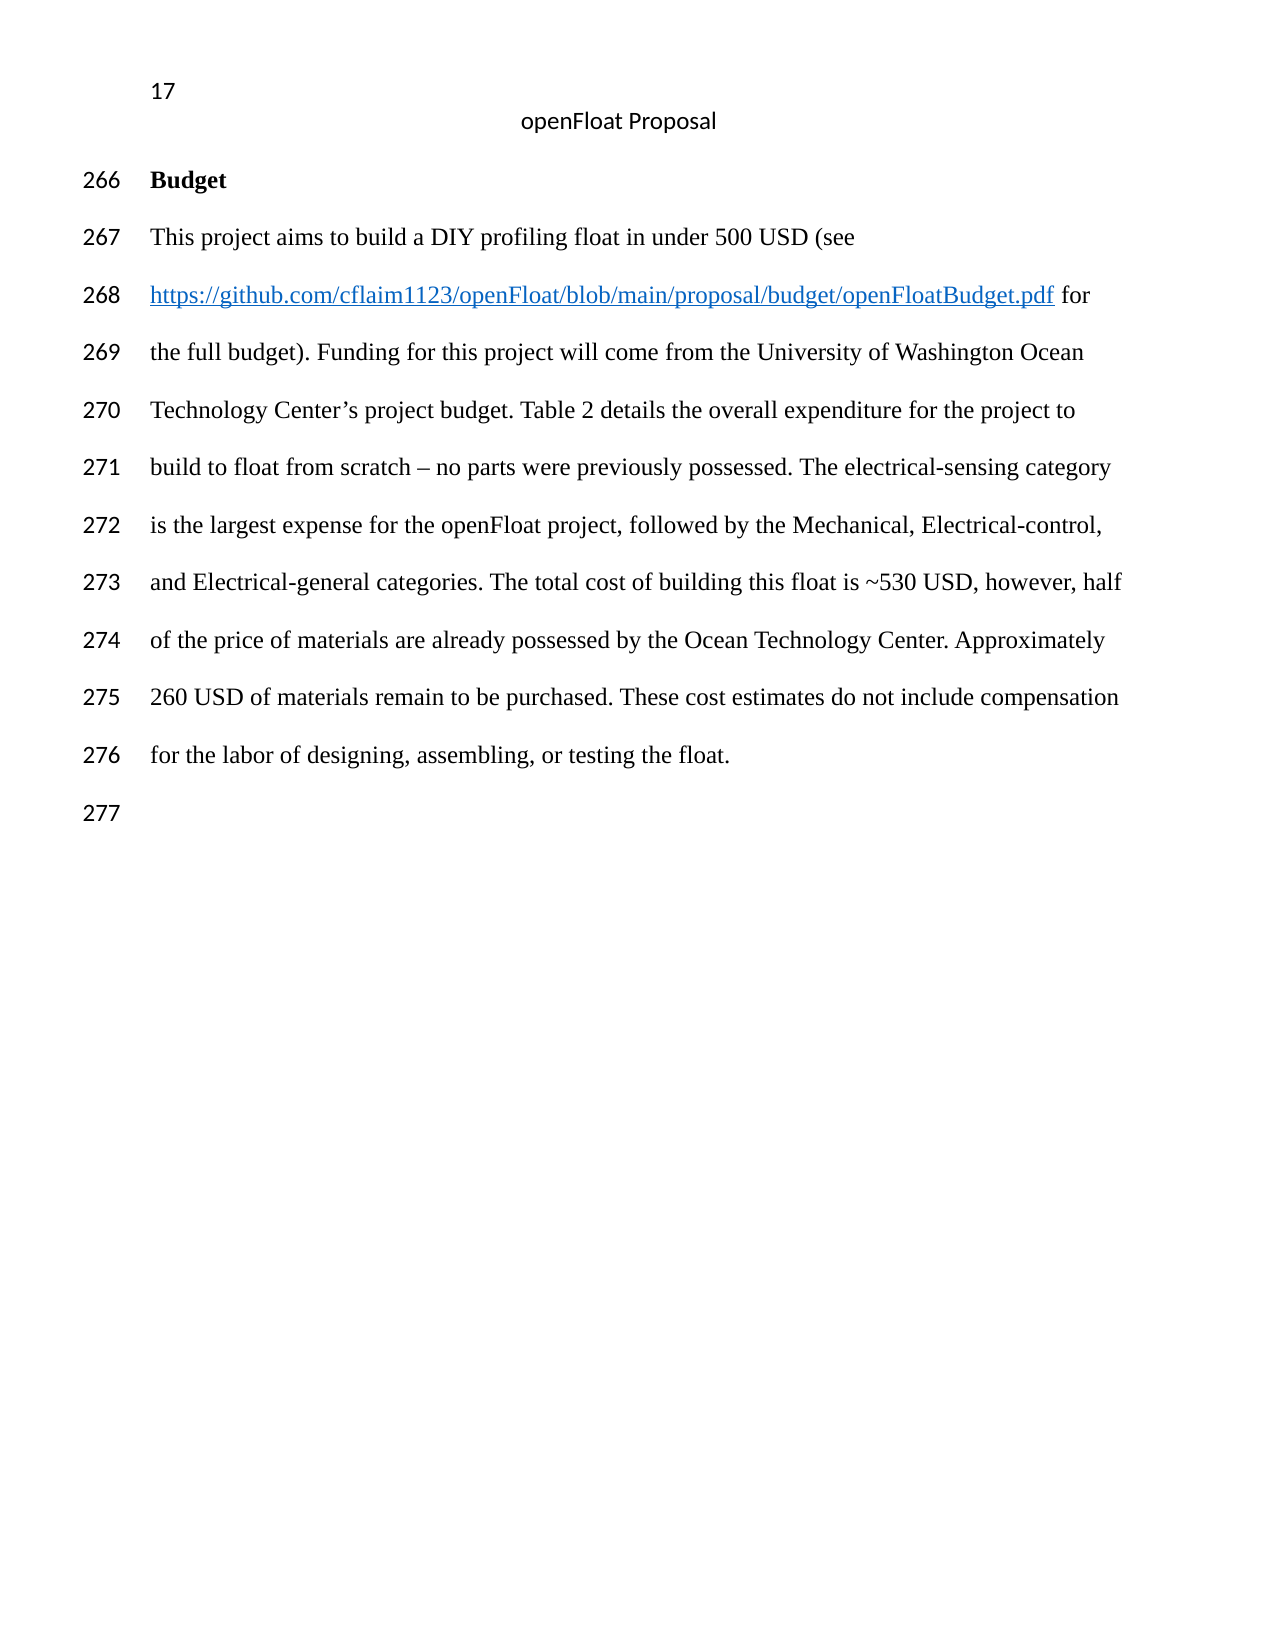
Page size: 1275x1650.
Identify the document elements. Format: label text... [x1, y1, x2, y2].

text Budget [150, 165, 1125, 193]
text This project aims to build a DIY profiling float in under 500 USD (see https://github.com/cflaim1123/openFloat/blob/main/proposal/budget/openFloatBudget.pdf for the full budget). Funding for this project will come from the University of Washington Ocean Technology Center’s project budget. Table 2 details the overall expenditure for the project to build to float from scratch – no parts were previously possessed. The electrical-sensing category is the largest expense for the openFloat project, followed by the Mechanical, Electrical-control, and Electrical-general categories. The total cost of building this float is ~530 USD, however, half of the price of materials are already possessed by the Ocean Technology Center. Approximately 260 USD of materials remain to be purchased. These cost estimates do not include compensation for the labor of designing, assembling, or testing the float. [150, 222, 1125, 768]
